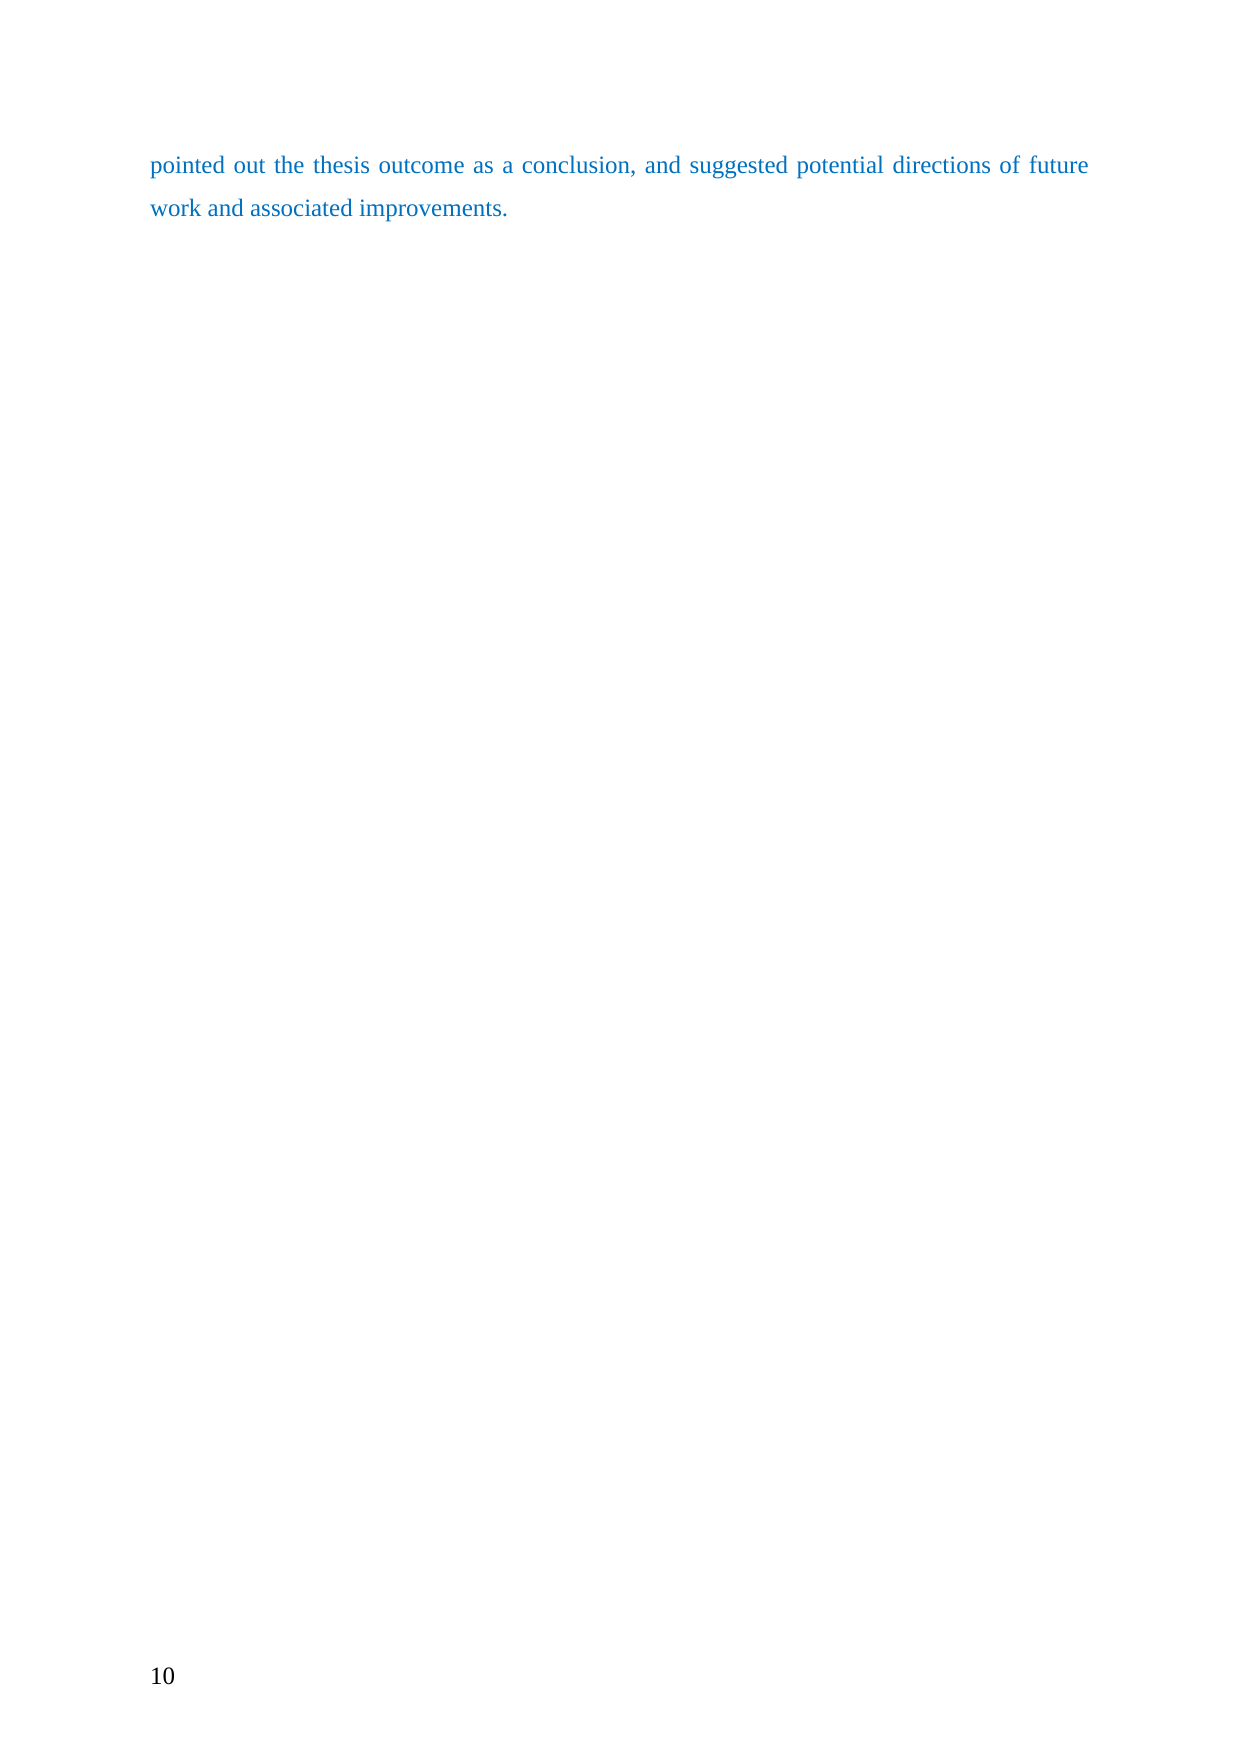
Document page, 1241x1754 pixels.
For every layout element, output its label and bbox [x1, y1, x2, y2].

text [150, 150, 1090, 567]
